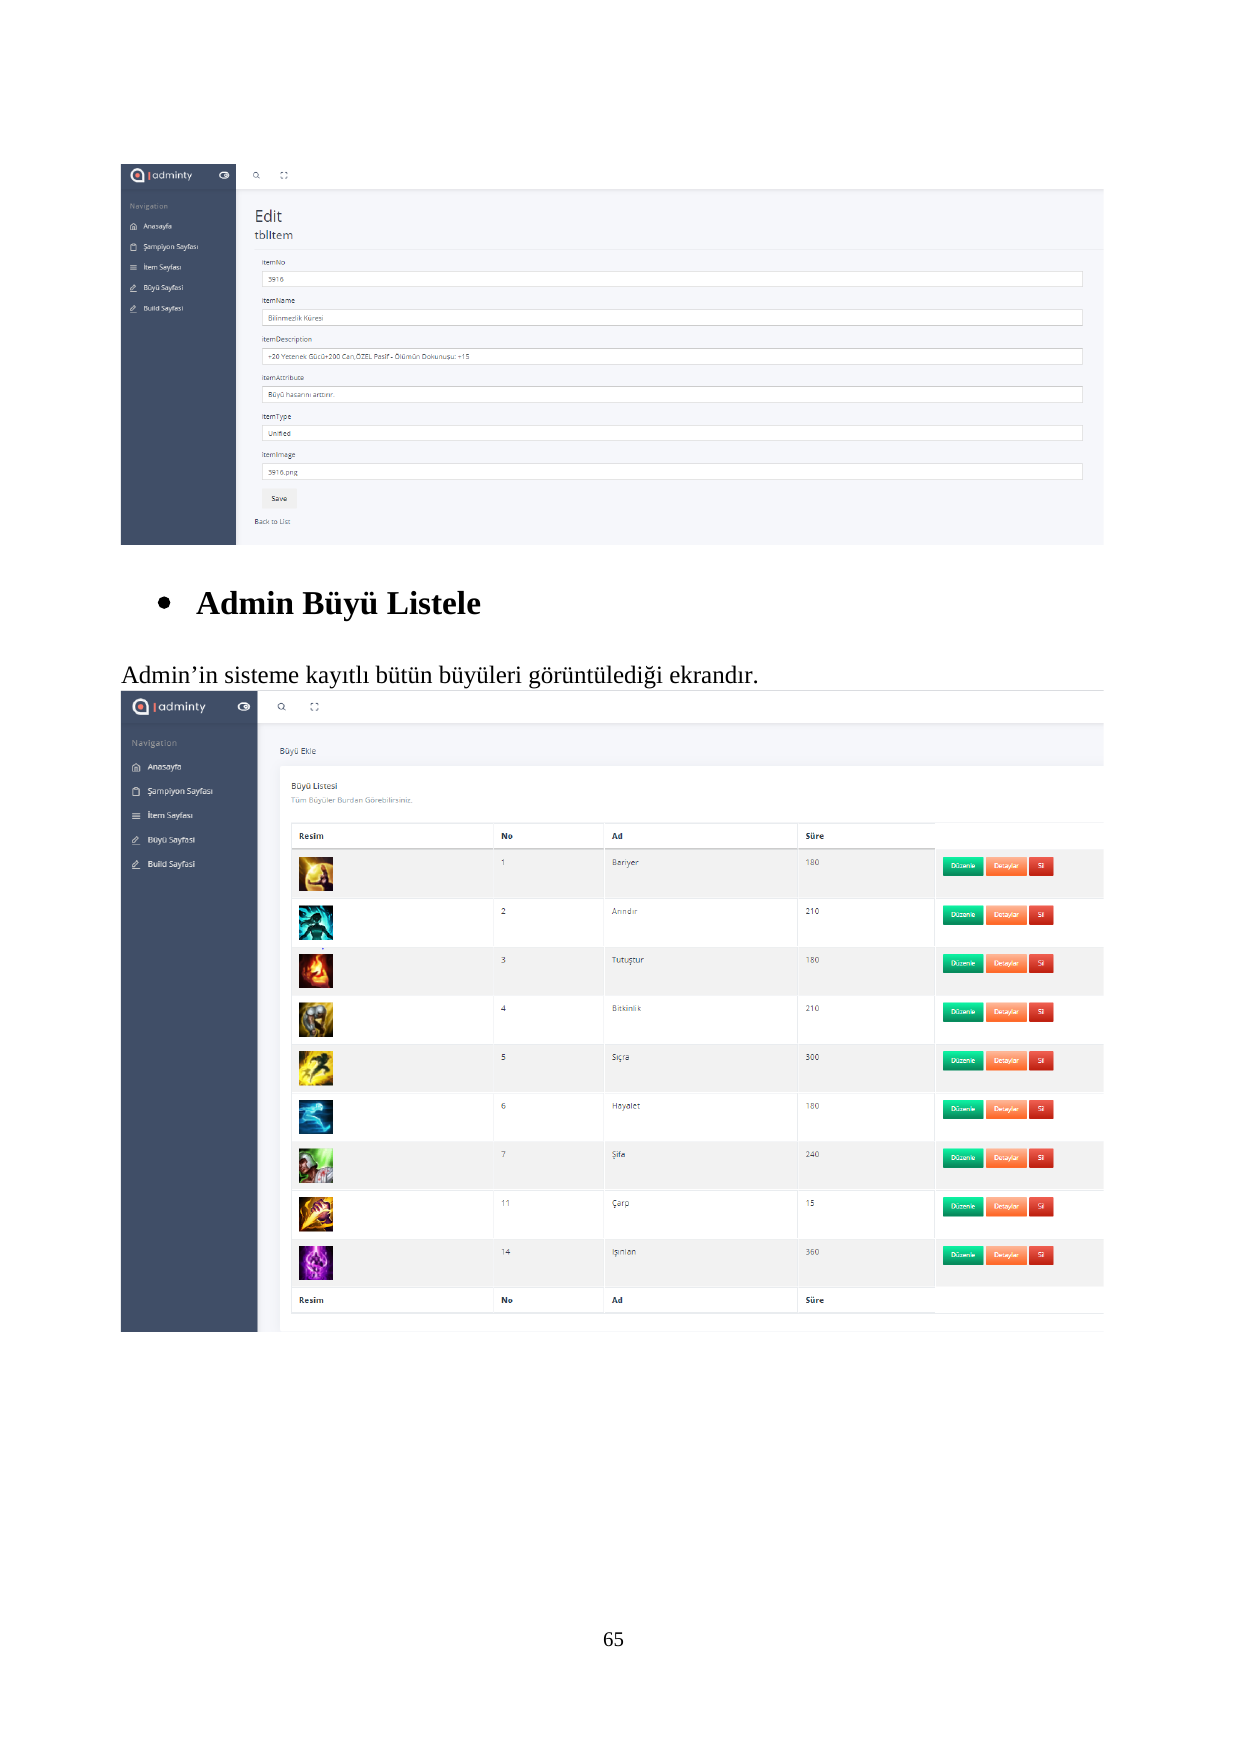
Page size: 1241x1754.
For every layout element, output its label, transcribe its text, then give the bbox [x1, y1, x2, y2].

text Admin’in sisteme kayıtlı bütün büyüleri görüntülediği ekrandır. [121, 661, 1105, 689]
picture [120, 164, 1104, 545]
picture [120, 689, 1104, 1332]
list Admin Büyü Listele [158, 583, 1105, 622]
